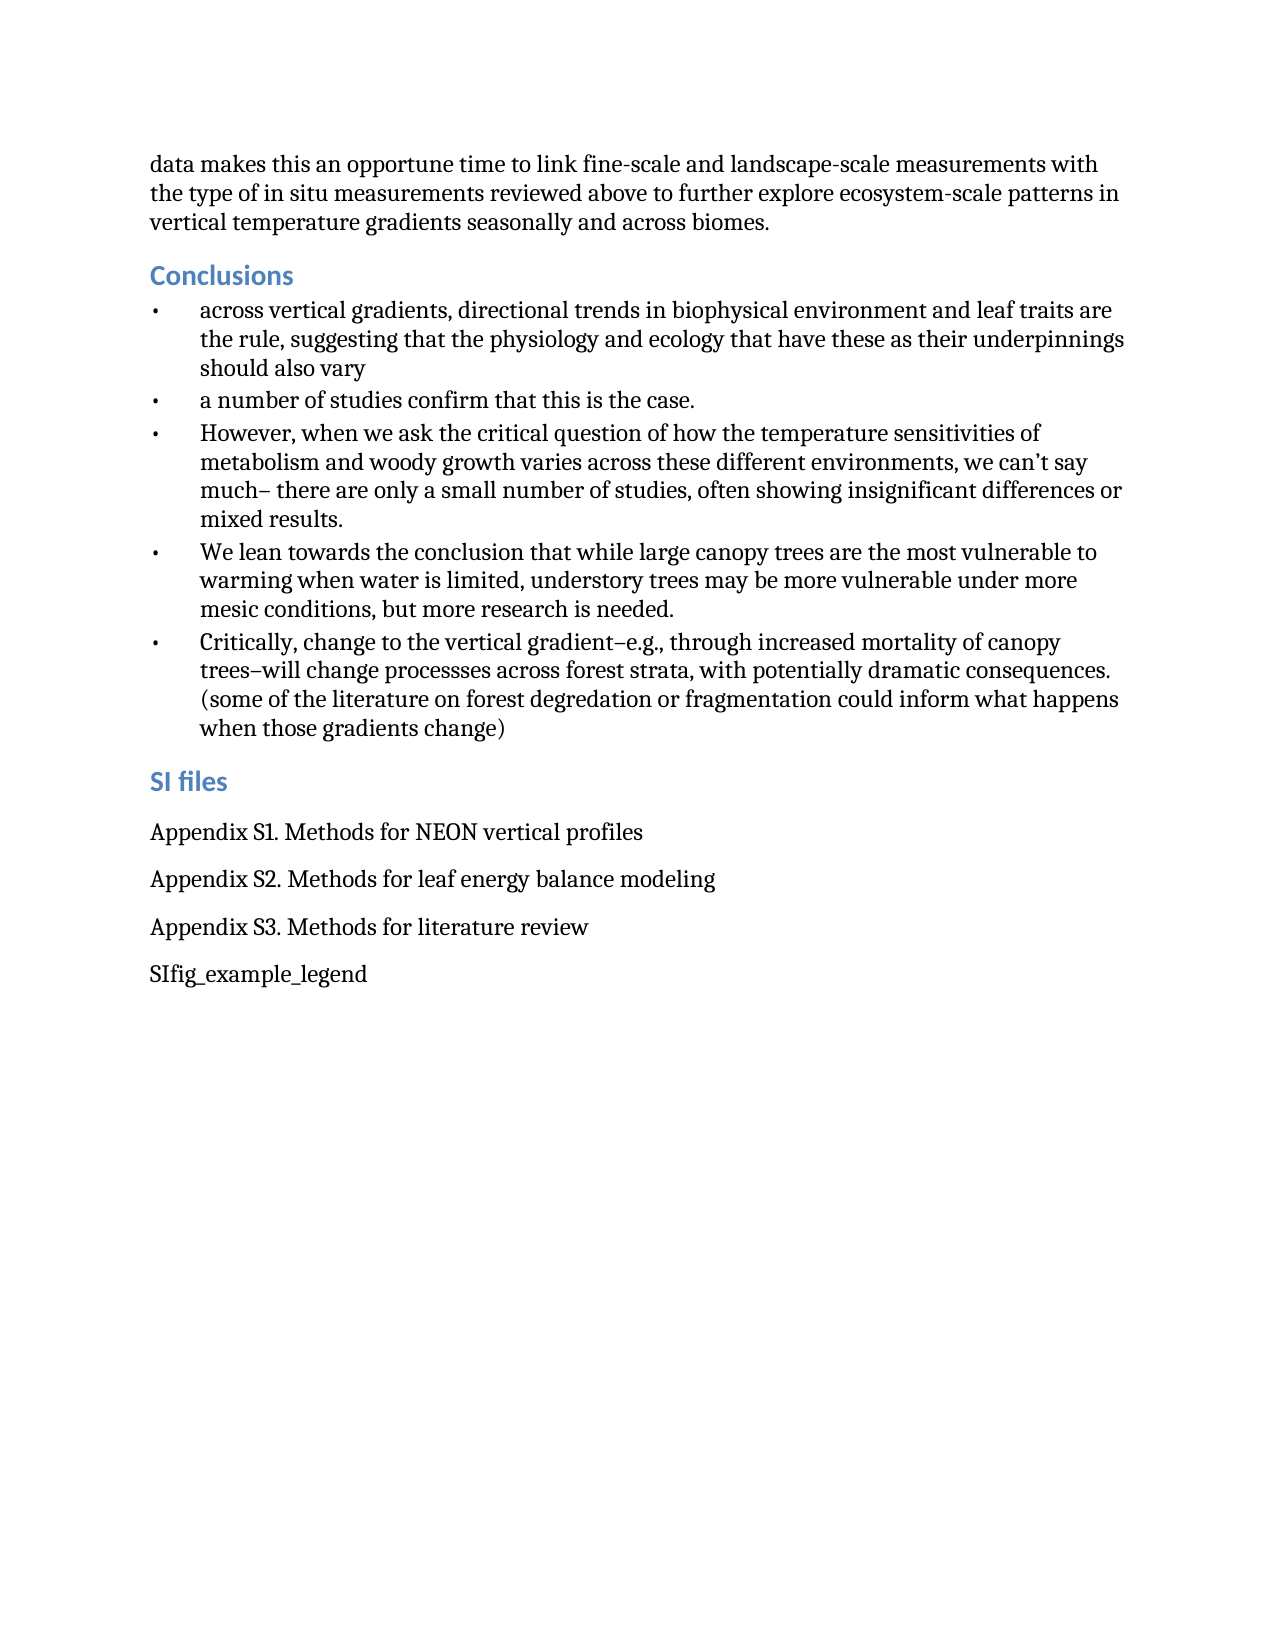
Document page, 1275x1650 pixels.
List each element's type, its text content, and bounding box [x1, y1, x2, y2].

list However, when we ask the critical question of how the temperature sensitivities of metabolism and woody growth varies across these different environments, we can’t say much– there are only a small number of studies, often showing insignificant differences or mixed results. [150, 419, 1125, 534]
list a number of studies confirm that this is the case. [150, 386, 1125, 415]
list across vertical gradients, directional trends in biophysical environment and leaf traits are the rule, suggesting that the physiology and ecology that have these as their underpinnings should also vary [150, 296, 1125, 383]
text Appendix S2. Methods for leaf energy balance modeling [150, 865, 1125, 894]
text Appendix S3. Methods for literature review [150, 913, 1125, 942]
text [150, 150, 1125, 236]
subtitle Conclusions [150, 257, 1125, 293]
text SIfig_example_legend [150, 960, 1125, 989]
list We lean towards the conclusion that while large canopy trees are the most vulnerable to warming when water is limited, understory trees may be more vulnerable under more mesic conditions, but more research is needed. [150, 538, 1125, 624]
list Critically, change to the vertical gradient–e.g., through increased mortality of canopy trees–will change processses across forest strata, with potentially dramatic consequences. (some of the literature on forest degredation or fragmentation could inform what happens when those gradients change) [150, 628, 1125, 743]
text Appendix S1. Methods for NEON vertical profiles [150, 818, 1125, 847]
subtitle SI files [150, 763, 1125, 799]
